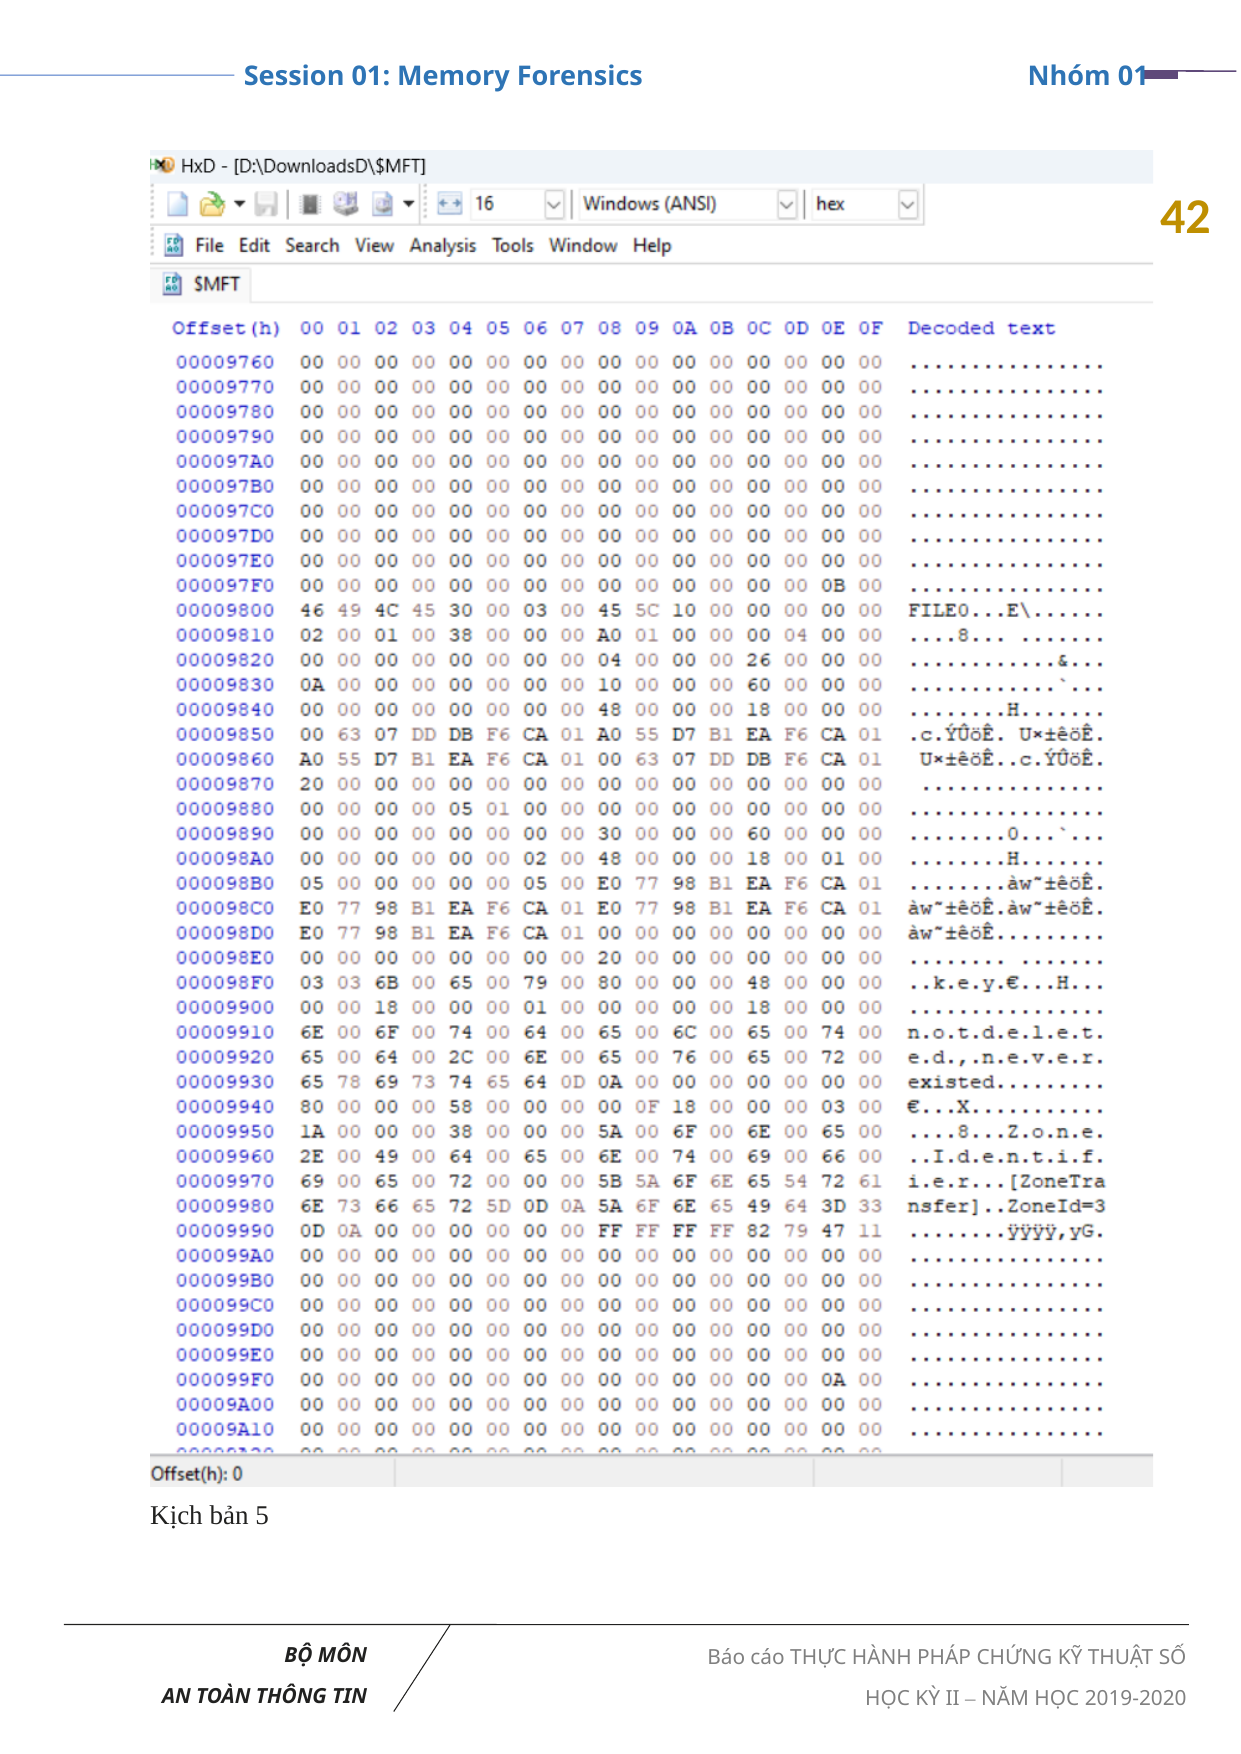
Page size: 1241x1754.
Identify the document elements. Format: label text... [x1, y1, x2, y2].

text Kịch bản 5 [150, 1499, 1153, 1530]
picture [150, 150, 1154, 1487]
